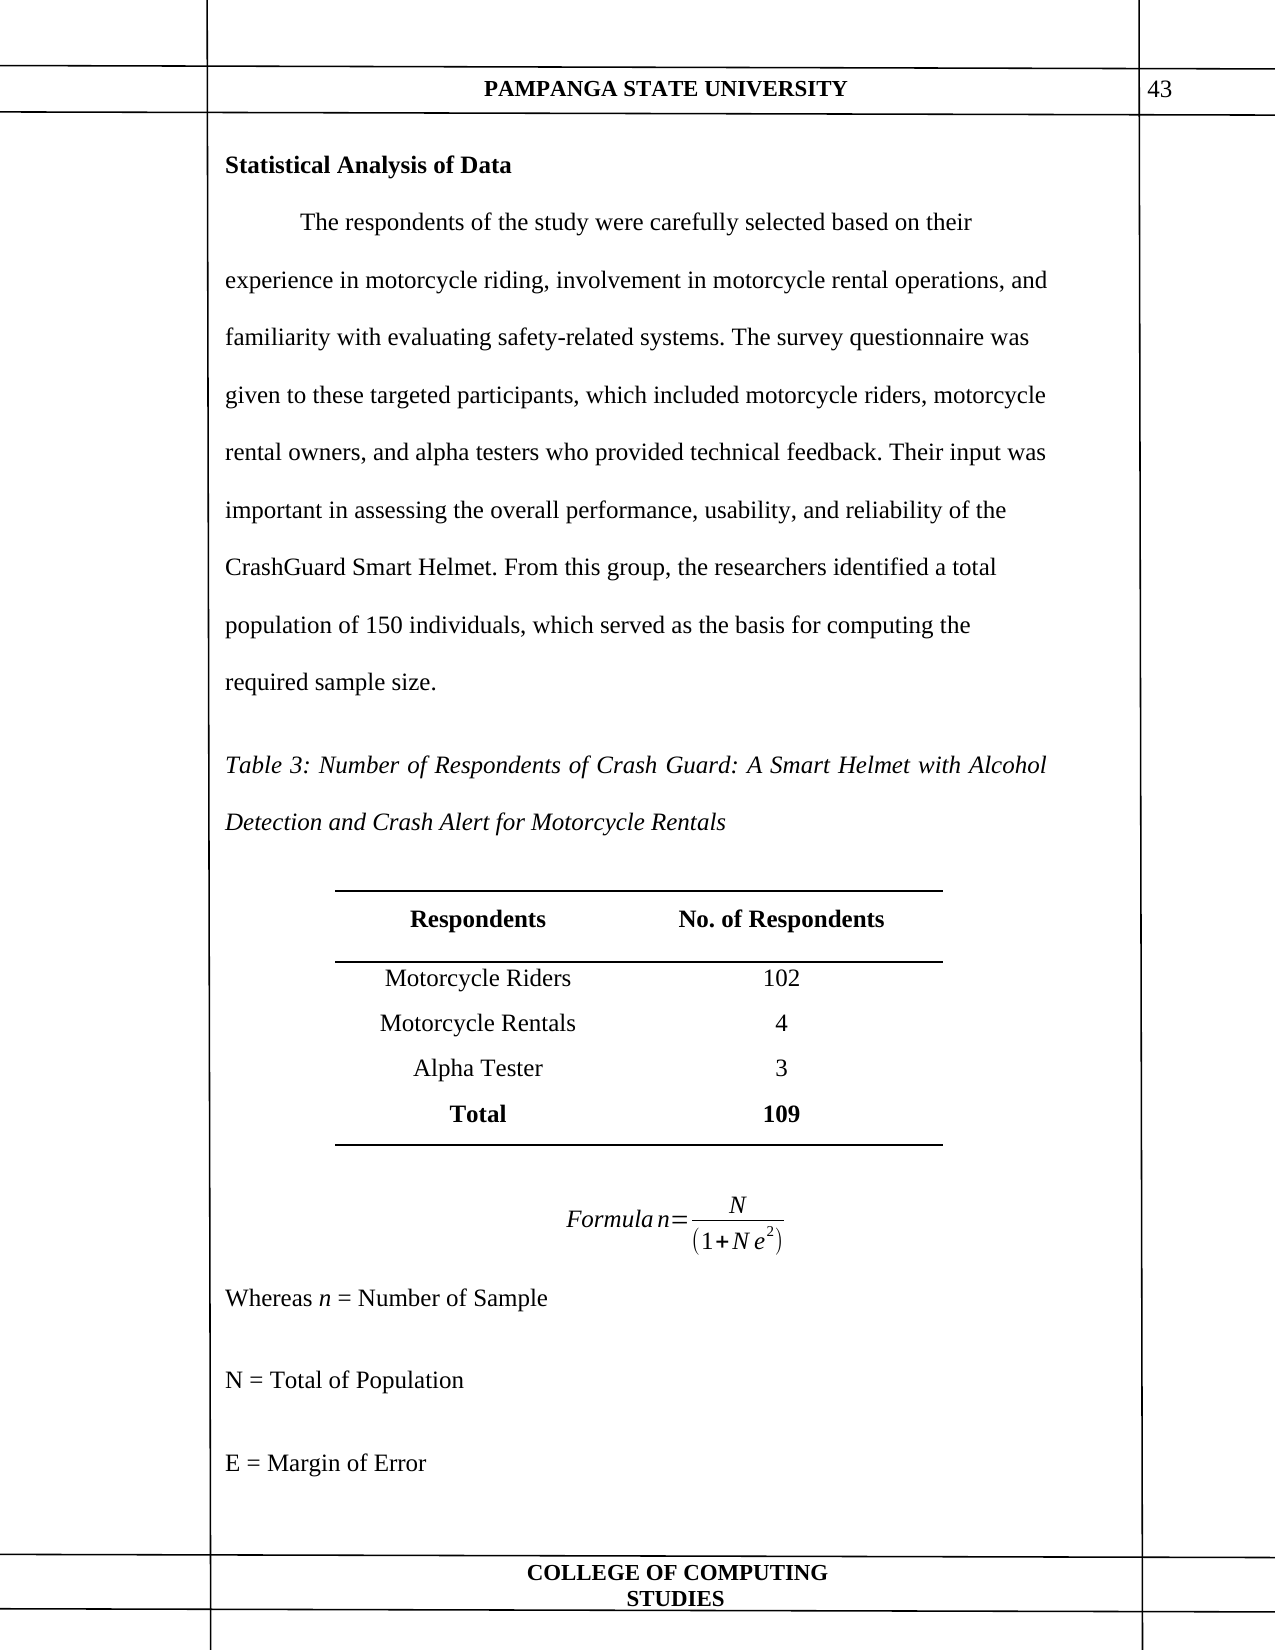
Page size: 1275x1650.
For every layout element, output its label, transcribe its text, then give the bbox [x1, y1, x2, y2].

text Whereas n = Number of Sample [225, 1283, 1125, 1312]
table_header Respondents [335, 892, 620, 961]
table_header No. of Respondents [620, 892, 942, 961]
table_cell Alpha Tester [335, 1054, 620, 1099]
table_cell 4 [620, 1009, 942, 1053]
text The respondents of the study were carefully selected based on their experience in motorcycle riding, involvement in motorcycle rental operations, and familiarity with evaluating safety-related systems. The survey questionnaire was given to these targeted participants, which included motorcycle riders, motorcycle rental owners, and alpha testers who provided technical feedback. Their input was important in assessing the overall performance, usability, and reliability of the CrashGuard Smart Helmet. From this group, the researchers identified a total population of 150 individuals, which served as the basis for computing the required sample size. [225, 207, 1050, 696]
table_cell Motorcycle Rentals [335, 1009, 620, 1053]
text N = Total of Population [225, 1365, 1125, 1394]
table_cell Motorcycle Riders [335, 963, 620, 1008]
table_cell Total [335, 1099, 620, 1144]
text Table 3: Number of Respondents of Crash Guard: A Smart Helmet with Alcohol Detection and Crash Alert for Motorcycle Rentals [225, 750, 1050, 836]
table_cell 109 [620, 1099, 942, 1144]
text Statistical Analysis of Data [225, 150, 1050, 179]
table_cell 3 [620, 1054, 942, 1099]
text E = Margin of Error [225, 1448, 1125, 1477]
table_cell 102 [620, 963, 942, 1008]
